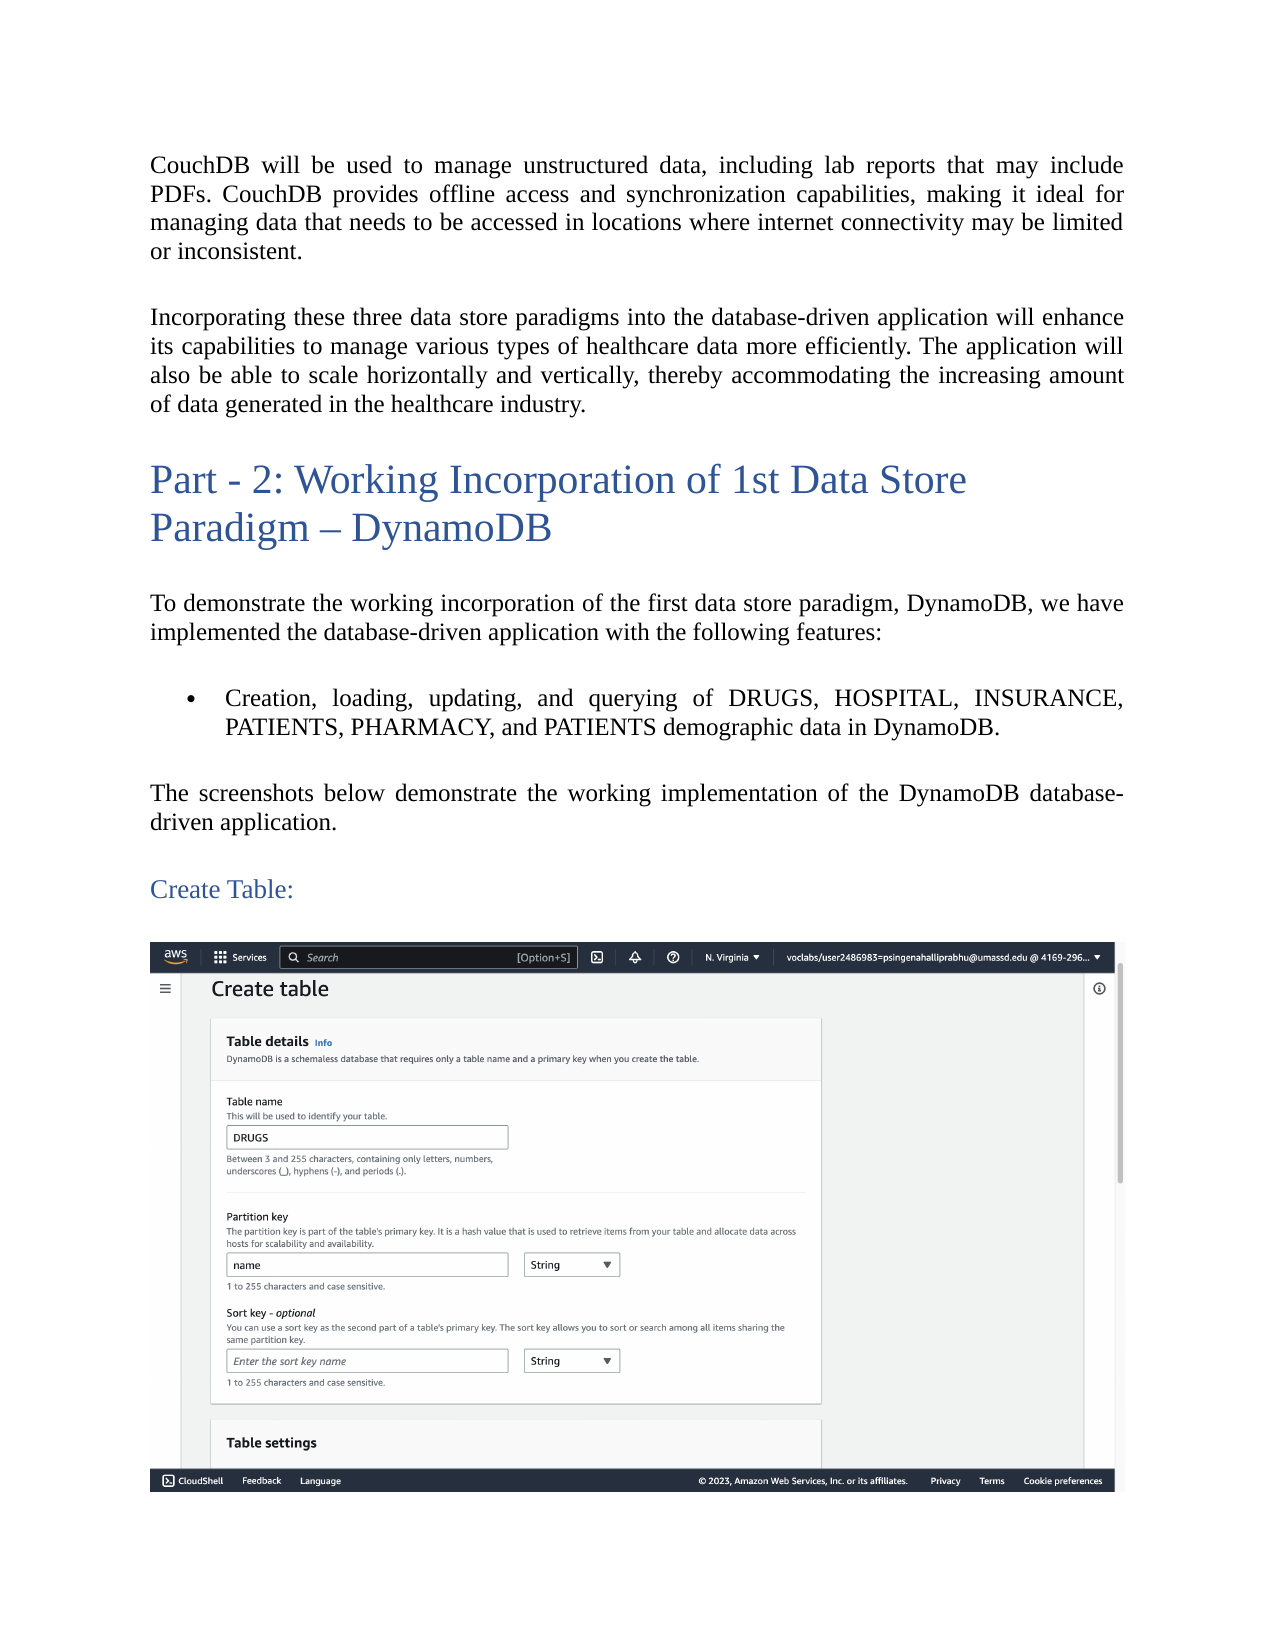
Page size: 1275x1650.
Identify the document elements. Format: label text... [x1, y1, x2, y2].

subtitle Create Table: [150, 873, 1125, 904]
subtitle Part - 2: Working Incorporation of 1st Data Store Paradigm – DynamoDB [150, 455, 1125, 551]
text The screenshots below demonstrate the working implementation of the DynamoDB database-driven application. [150, 778, 1125, 836]
list Creation, loading, updating, and querying of DRUGS, HOSPITAL, INSURANCE, PATIENTS, PHARMACY, and PATIENTS demographic data in DynamoDB. [187, 683, 1125, 741]
text CouchDB will be used to manage unstructured data, including lab reports that may include PDFs. CouchDB provides offline access and synchronization capabilities, making it ideal for managing data that needs to be accessed in locations where internet connectivity may be limited or inconsistent. [150, 150, 1125, 265]
text To demonstrate the working incorporation of the first data store paradigm, DynamoDB, we have implemented the database-driven application with the following features: [150, 588, 1125, 646]
text Incorporating these three data store paradigms into the database-driven application will enhance its capabilities to manage various types of healthcare data more efficiently. The application will also be able to scale horizontally and vertically, thereby accommodating the increasing amount of data generated in the healthcare industry. [150, 302, 1125, 417]
picture [150, 942, 1125, 1492]
